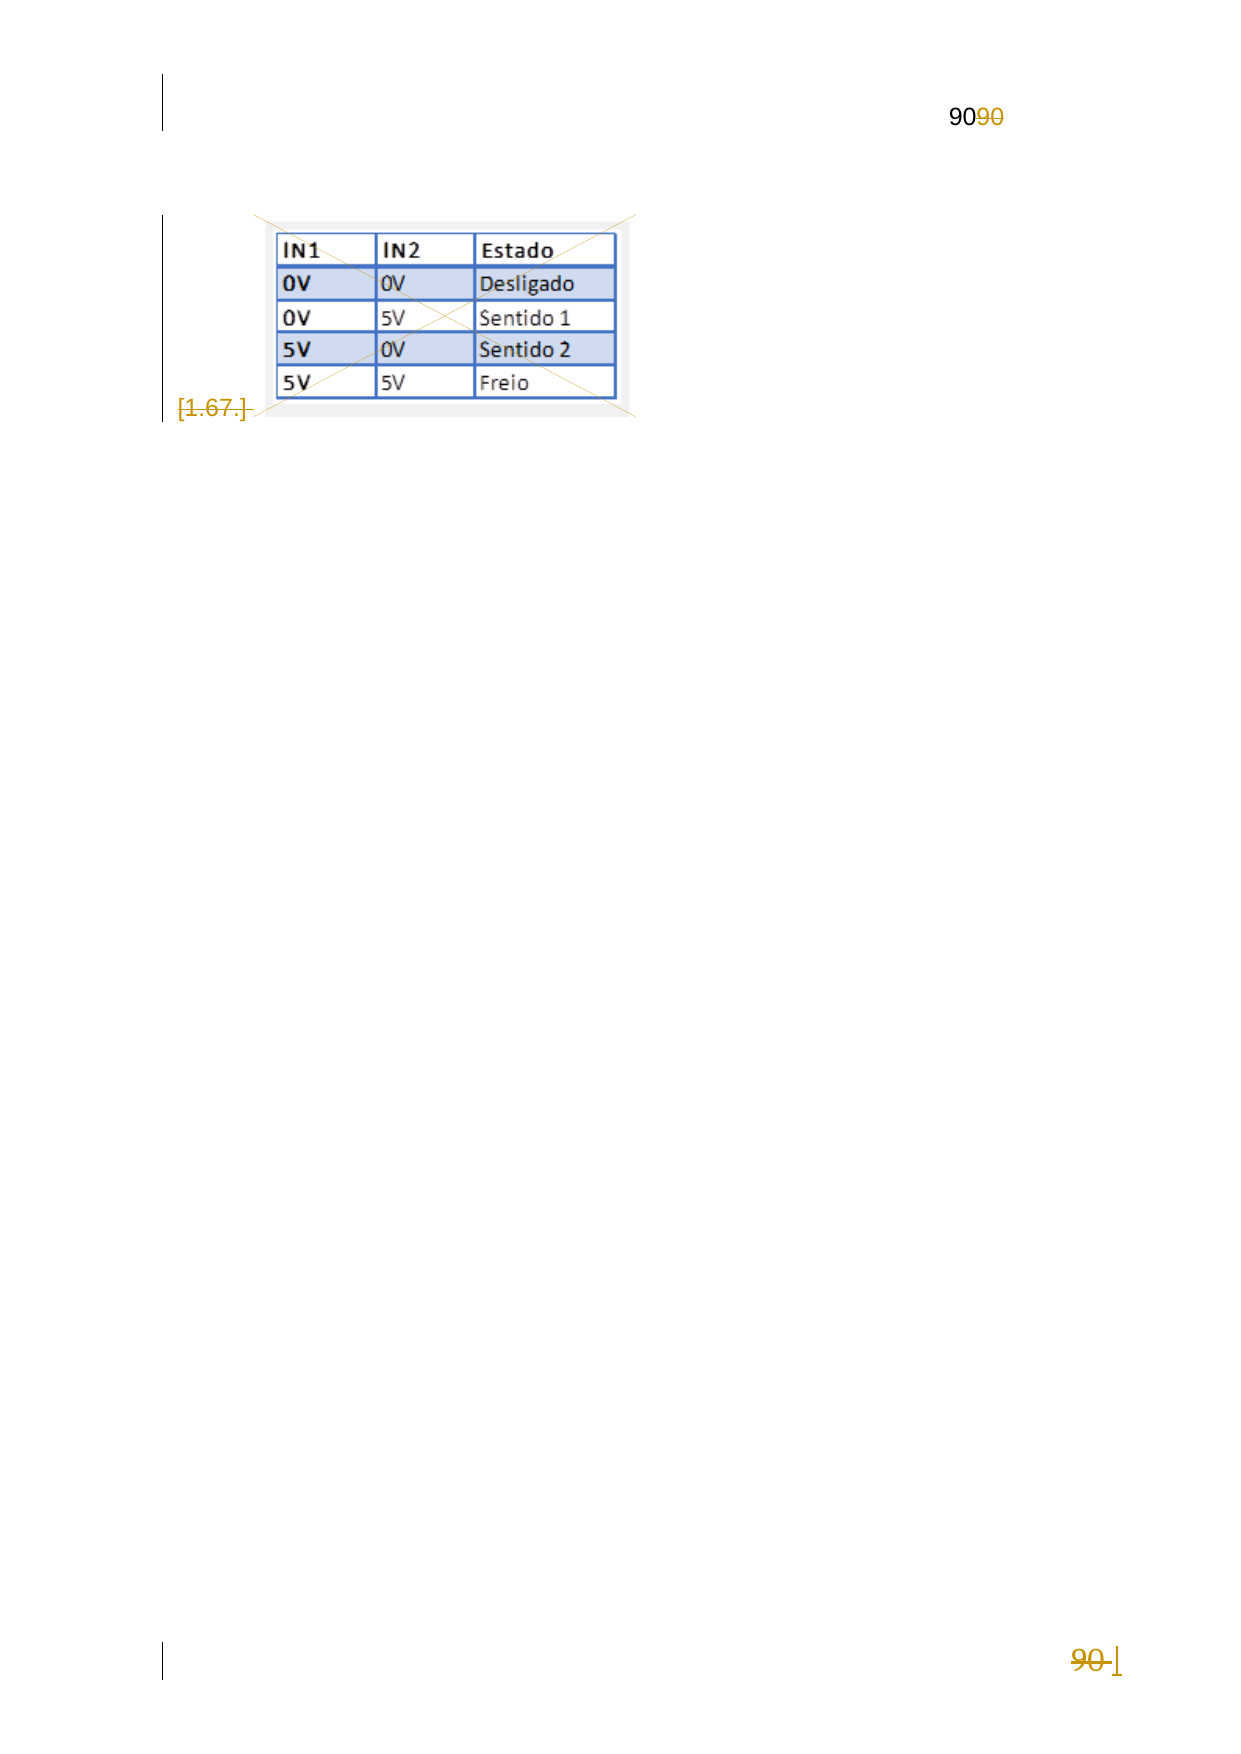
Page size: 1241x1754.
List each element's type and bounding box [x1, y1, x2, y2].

picture [255, 214, 634, 315]
picture [256, 317, 634, 417]
picture [253, 215, 443, 416]
picture [447, 216, 636, 416]
